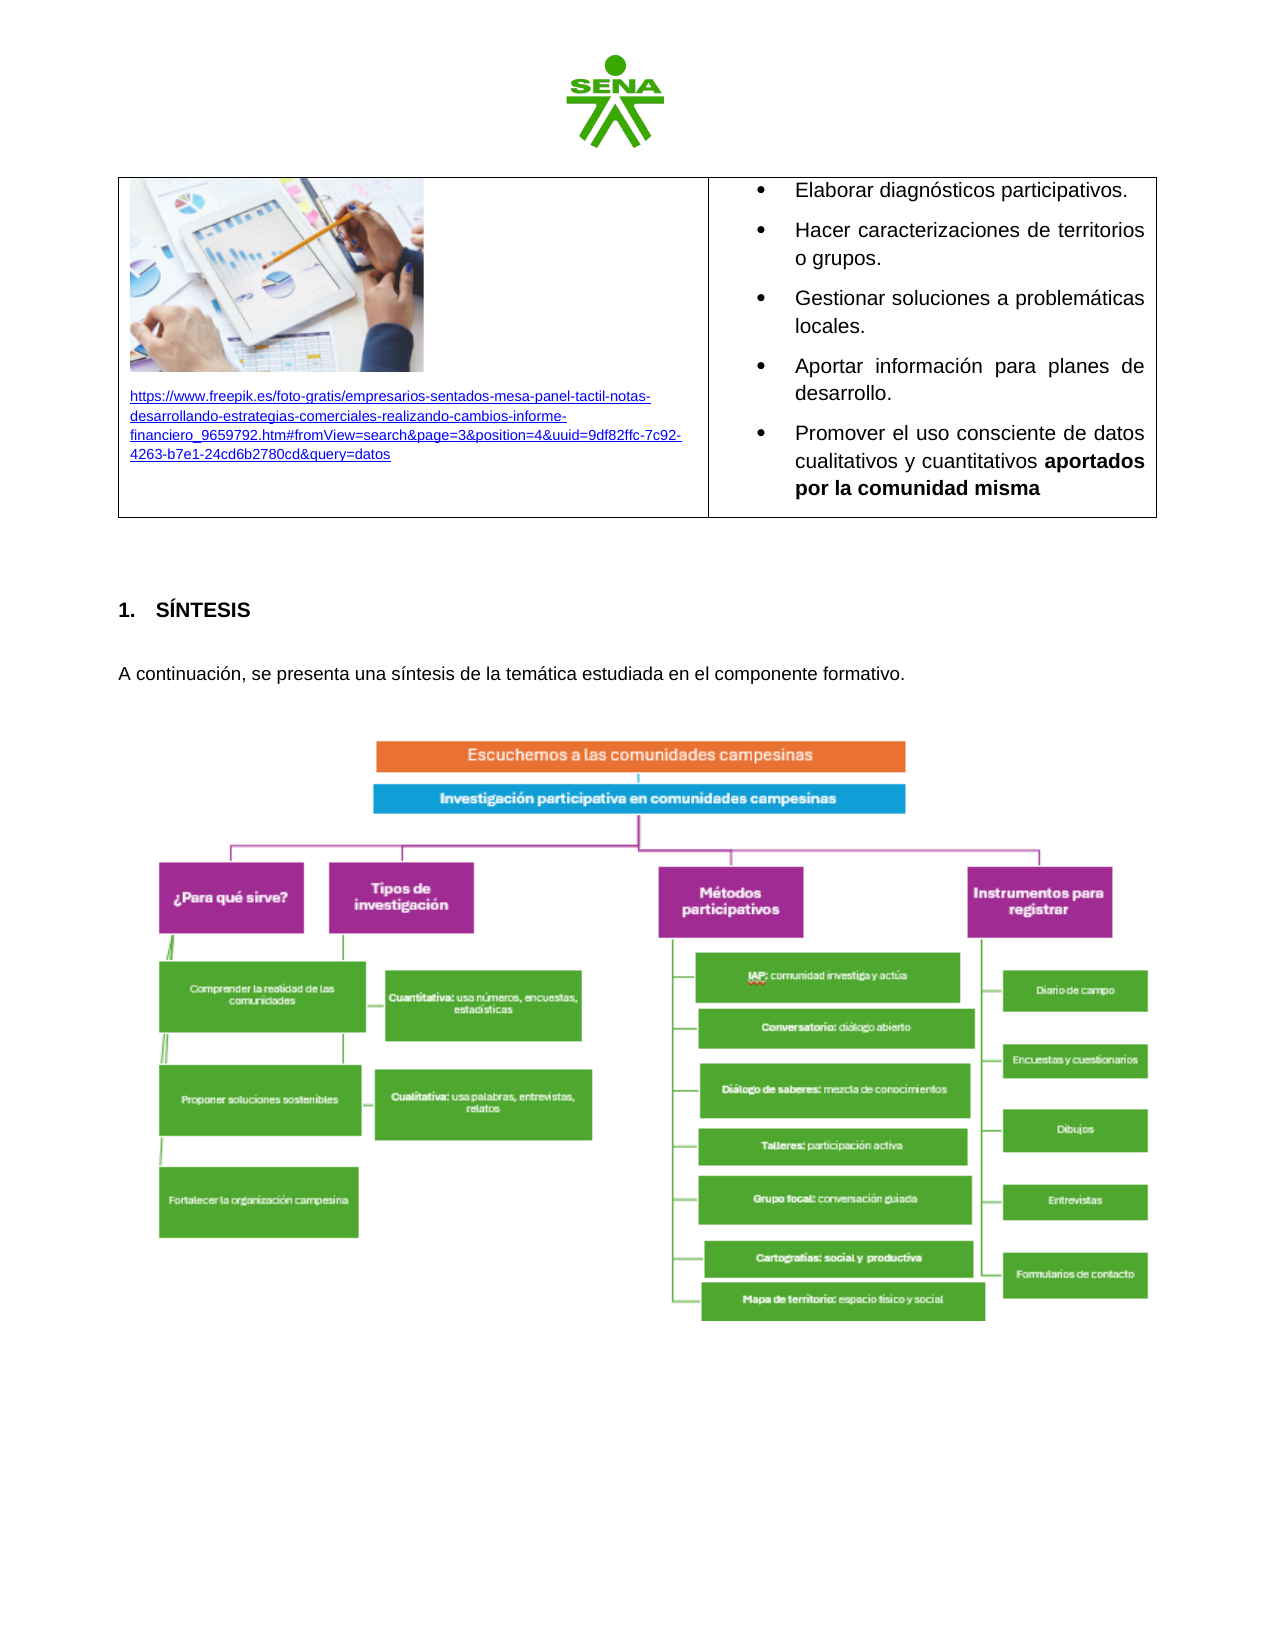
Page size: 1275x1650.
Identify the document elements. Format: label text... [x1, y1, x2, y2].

picture [118, 737, 1157, 1321]
picture [129, 178, 424, 372]
text A continuación, se presenta una síntesis de la temática estudiada en el componente formativo. [118, 663, 1157, 684]
list SÍNTESIS [118, 598, 1157, 622]
picture [566, 55, 664, 148]
table_header https://www.freepik.es/foto-gratis/empresarios-sentados-mesa-panel-tactil-notas-desarrollando-estrategias-comerciales-realizando-cambios-informe-financiero_9659792.htm#fromView=search&page=3&position=4&uuid=9df82ffc-7c92-4263-b7e1-24cd6b2780cd&query=datos [119, 178, 708, 517]
table_header Elaborar diagnósticos participativos. Hacer caracterizaciones de territorios o grupos. Gestionar soluciones a problemáticas locales. Aportar información para planes de desarrollo. Promover el uso consciente de datos cualitativos y cuantitativos aportados por la comunidad misma [709, 178, 1156, 517]
